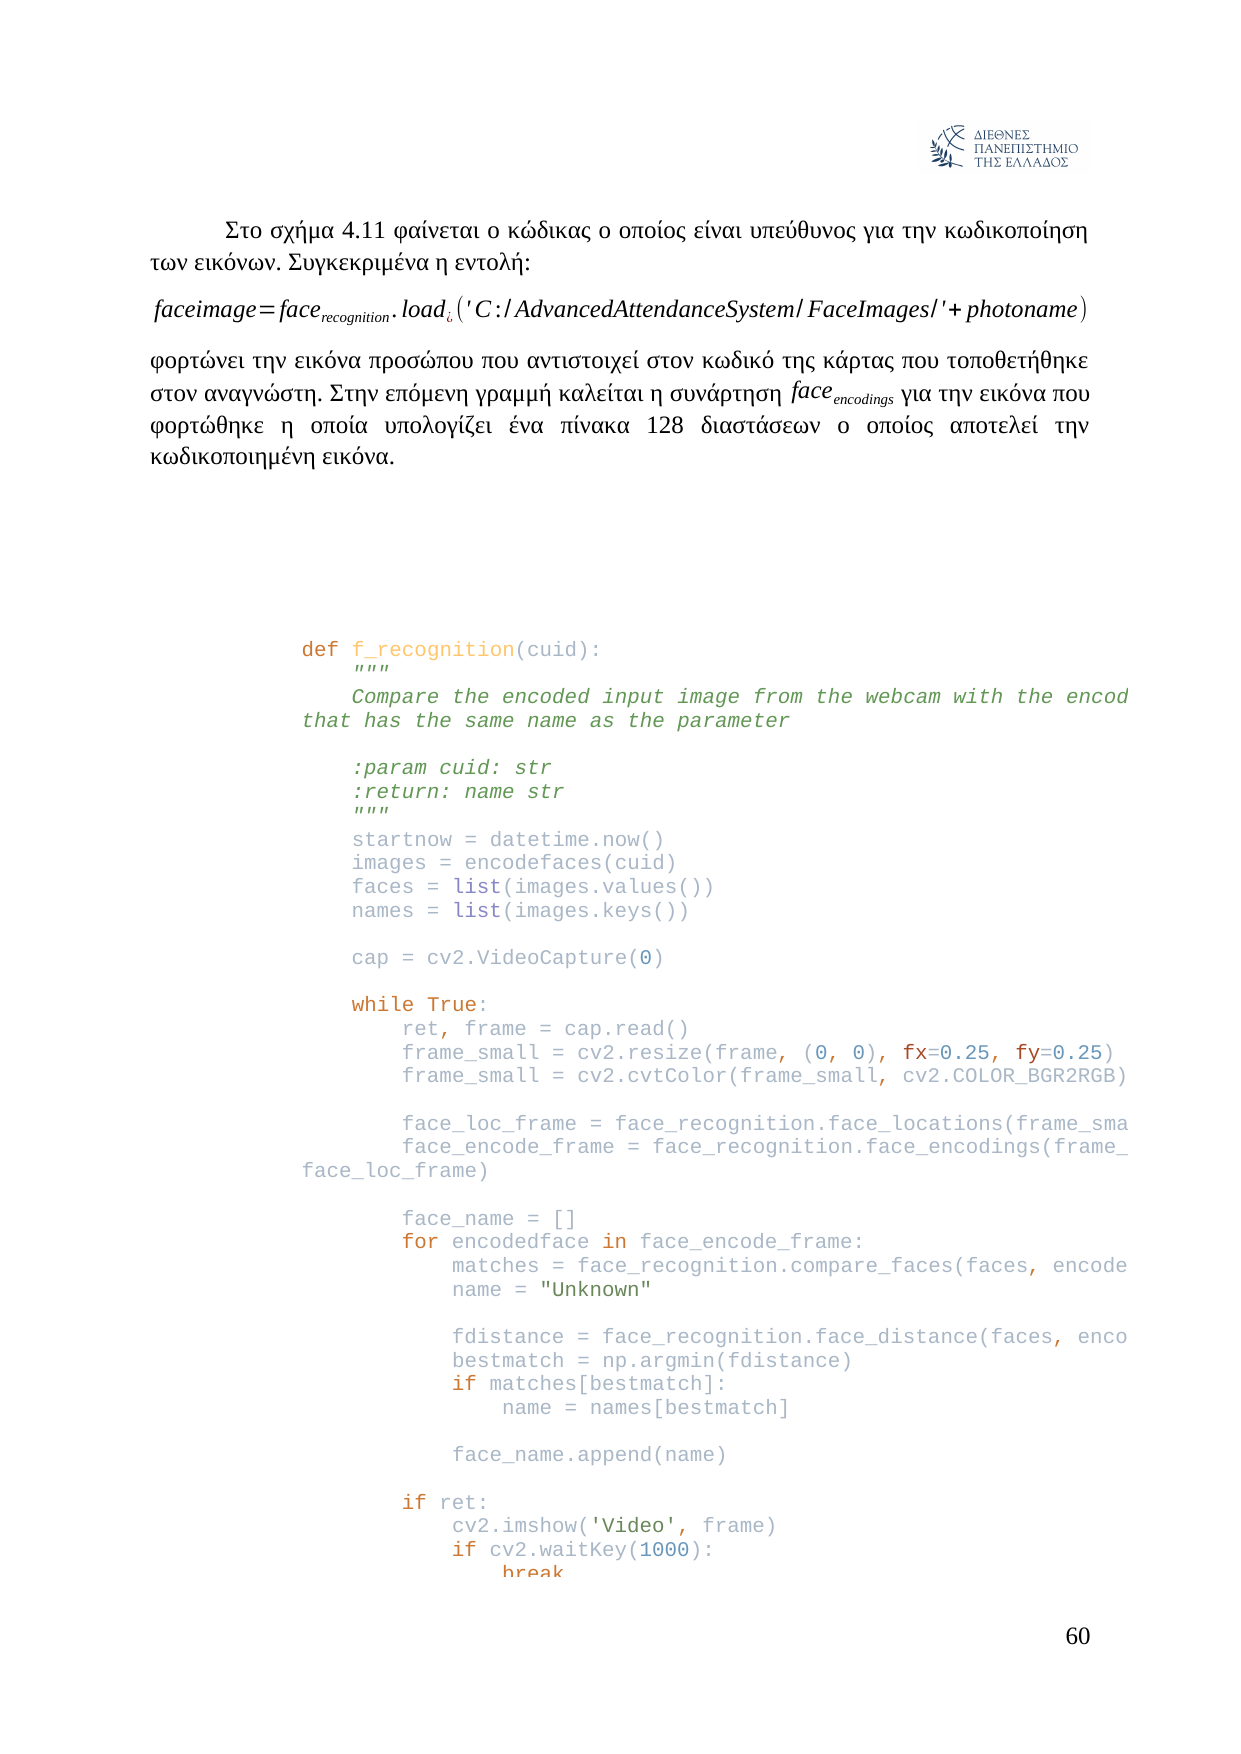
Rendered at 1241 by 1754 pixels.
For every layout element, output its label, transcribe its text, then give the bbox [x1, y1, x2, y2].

text φορτώνει την εικόνα προσώπου που αντιστοιχεί στον κωδικό της κάρτας που τοποθετήθηκε στον αναγνώστη. Στην επόμενη γραμμή καλείται η συνάρτηση για την εικόνα που φορτώθηκε η οποία υπολογίζει ένα πίνακα 128 διαστάσεων ο οποίος αποτελεί την κωδικοποιημένη εικόνα. [150, 345, 1090, 470]
text Στο σχήμα 4.11 φαίνεται ο κώδικας ο οποίος είναι υπεύθυνος για την κωδικοποίηση των εικόνων. Συγκεκριμένα η εντολή: [150, 216, 1090, 275]
picture [917, 120, 1091, 174]
